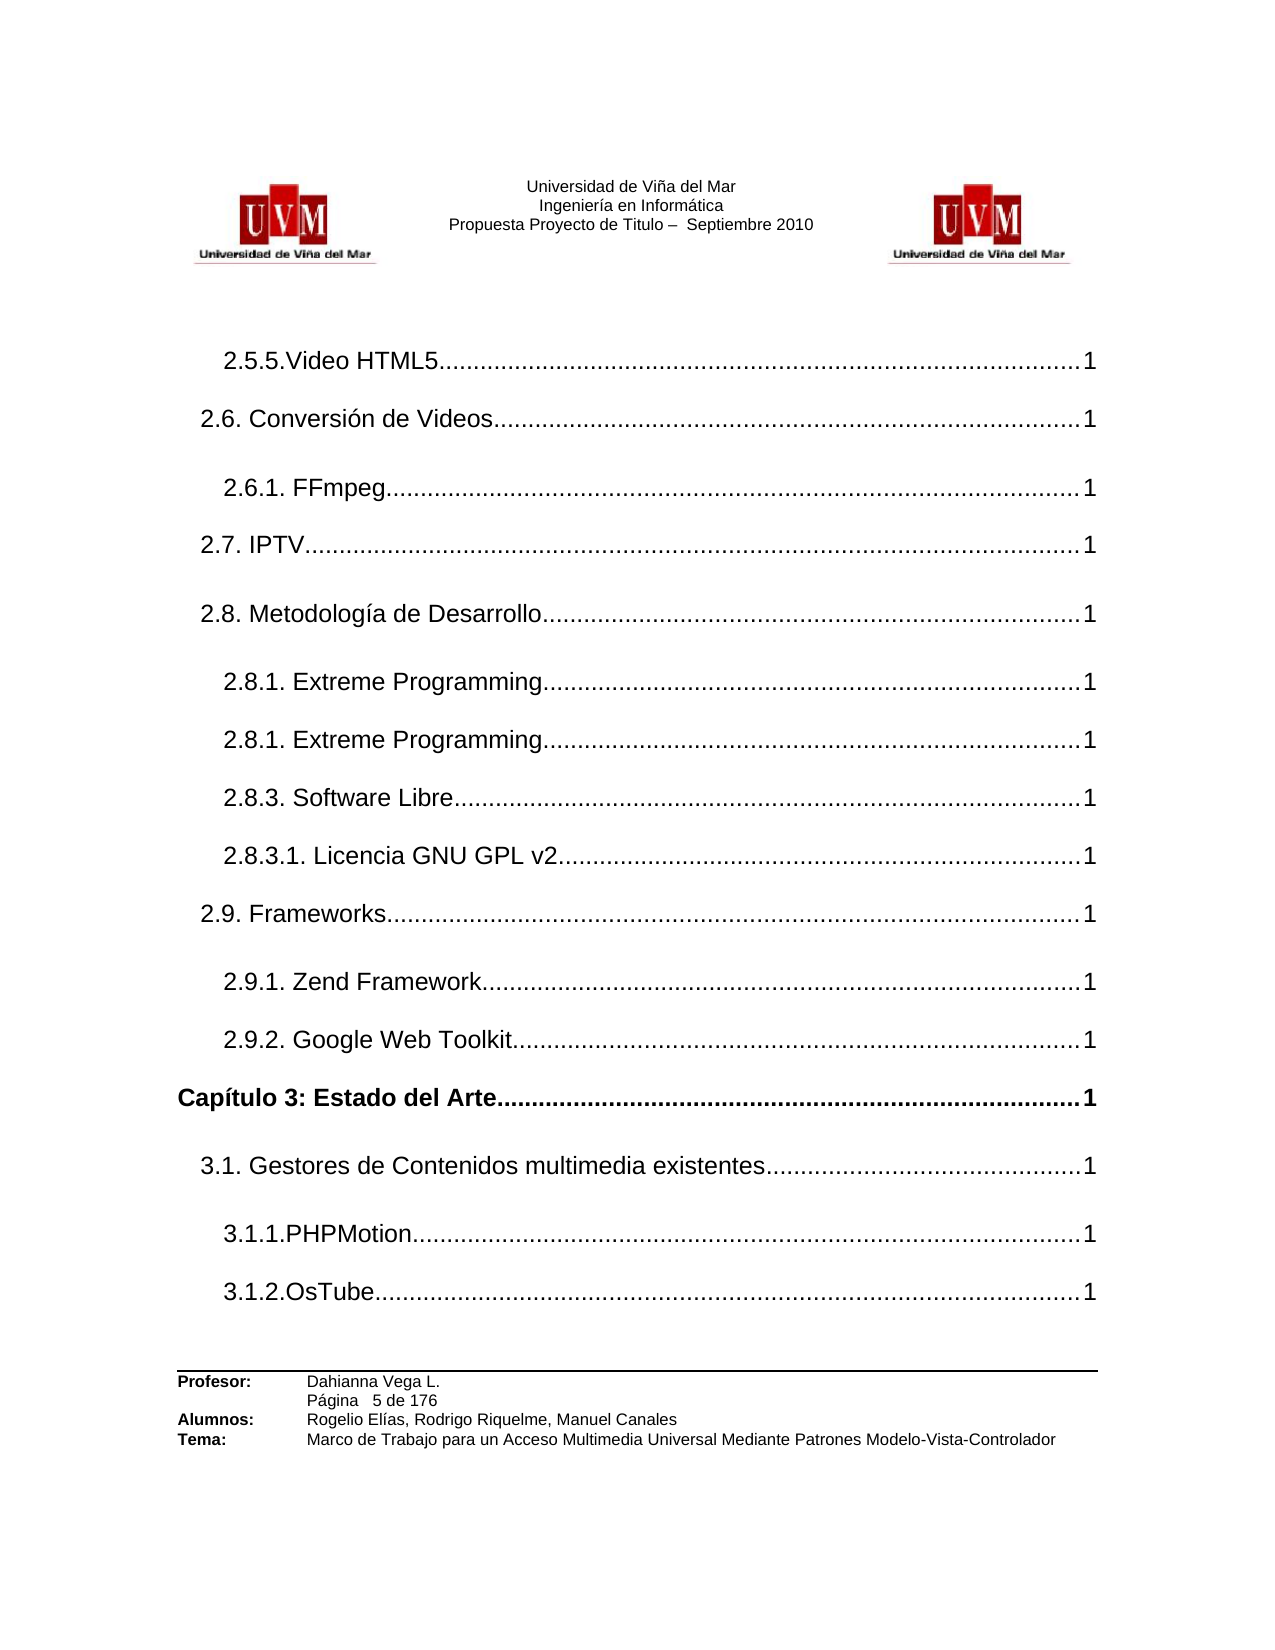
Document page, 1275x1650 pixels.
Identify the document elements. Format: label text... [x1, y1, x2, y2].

text 3.1.1.PHPMotion 1 [223, 1219, 1098, 1248]
text 2.9.2. Google Web Toolkit 1 [223, 1025, 1098, 1054]
text 2.5.5.Video HTML5 1 [223, 346, 1098, 375]
text Capítulo 3: Estado del Arte 1 [177, 1083, 1098, 1112]
picture [871, 176, 1084, 267]
text 2.7. IPTV 1 [200, 531, 1098, 559]
picture [177, 176, 390, 267]
text 2.9.1. Zend Framework 1 [223, 967, 1098, 996]
text 2.9. Frameworks 1 [200, 899, 1098, 928]
text 2.8.1. Extreme Programming 1 [223, 725, 1098, 753]
text 3.1.2.OsTube 1 [223, 1277, 1098, 1306]
text 2.8.3. Software Libre 1 [223, 783, 1098, 812]
text 2.8.1. Extreme Programming 1 [223, 667, 1098, 696]
text 2.8. Metodología de Desarrollo 1 [200, 599, 1098, 627]
text 3.1. Gestores de Contenidos multimedia existentes 1 [200, 1151, 1098, 1180]
text 2.6.1. FFmpeg 1 [223, 472, 1098, 501]
text 2.8.3.1. Licencia GNU GPL v2 1 [223, 841, 1098, 869]
text 2.6. Conversión de Videos 1 [200, 404, 1098, 433]
